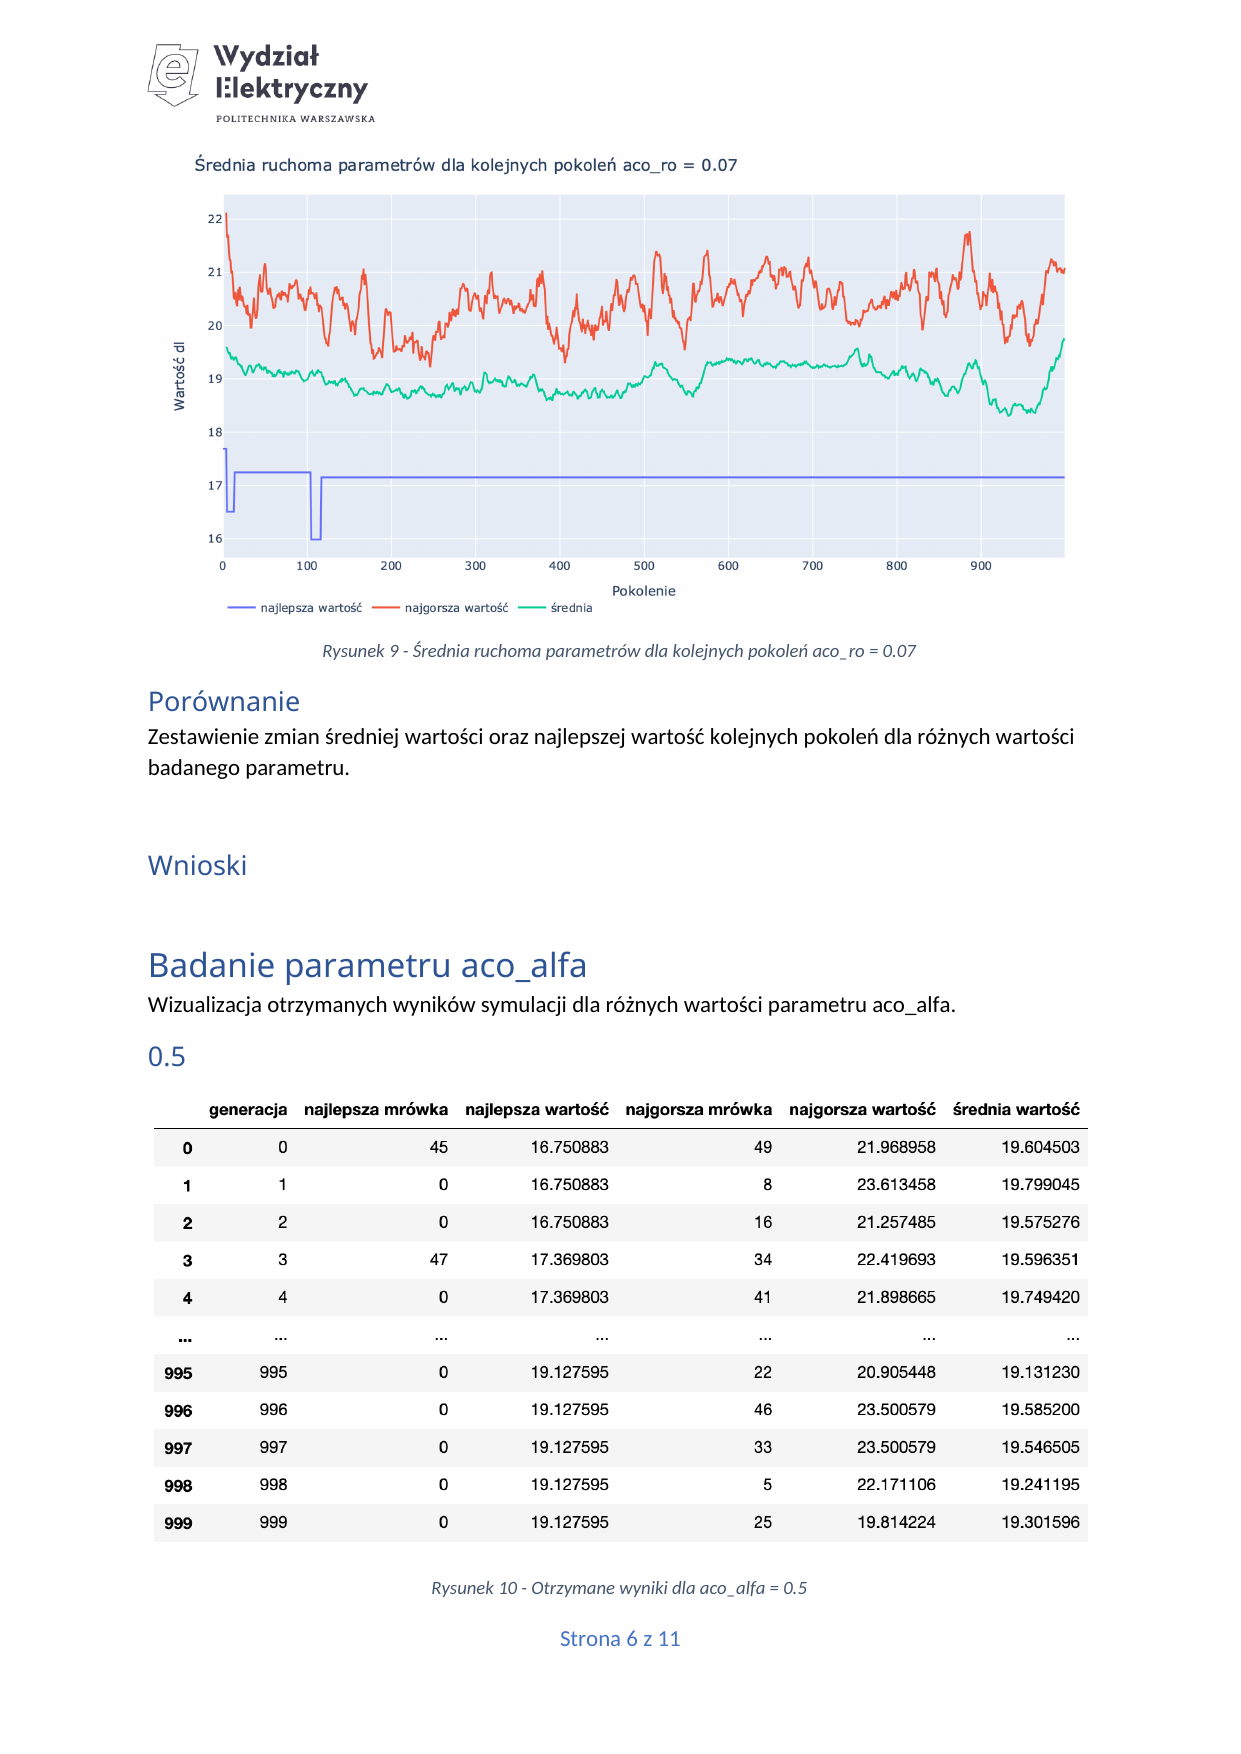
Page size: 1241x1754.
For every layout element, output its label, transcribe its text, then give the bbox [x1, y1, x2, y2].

subtitle Porównanie [148, 683, 1093, 719]
text Rysunek 9 - Średnia ruchoma parametrów dla kolejnych pokoleń aco_ro = 0.07 [148, 639, 1093, 662]
text Zestawienie zmian średniej wartości oraz najlepszej wartość kolejnych pokoleń dla różnych wartości badanego parametru. [148, 722, 1093, 781]
subtitle Wnioski [148, 846, 1093, 883]
subtitle 0.5 [148, 1037, 1093, 1074]
text Wizualizacja otrzymanych wyników symulacji dla różnych wartości parametru aco_alfa. [148, 990, 1093, 1018]
subtitle Badanie parametru aco_alfa [148, 941, 1093, 987]
text Rysunek 10 - Otrzymane wyniki dla aco_alfa = 0.5 [148, 1576, 1093, 1599]
picture [147, 147, 1093, 621]
picture [147, 44, 375, 122]
picture [147, 1077, 1093, 1558]
